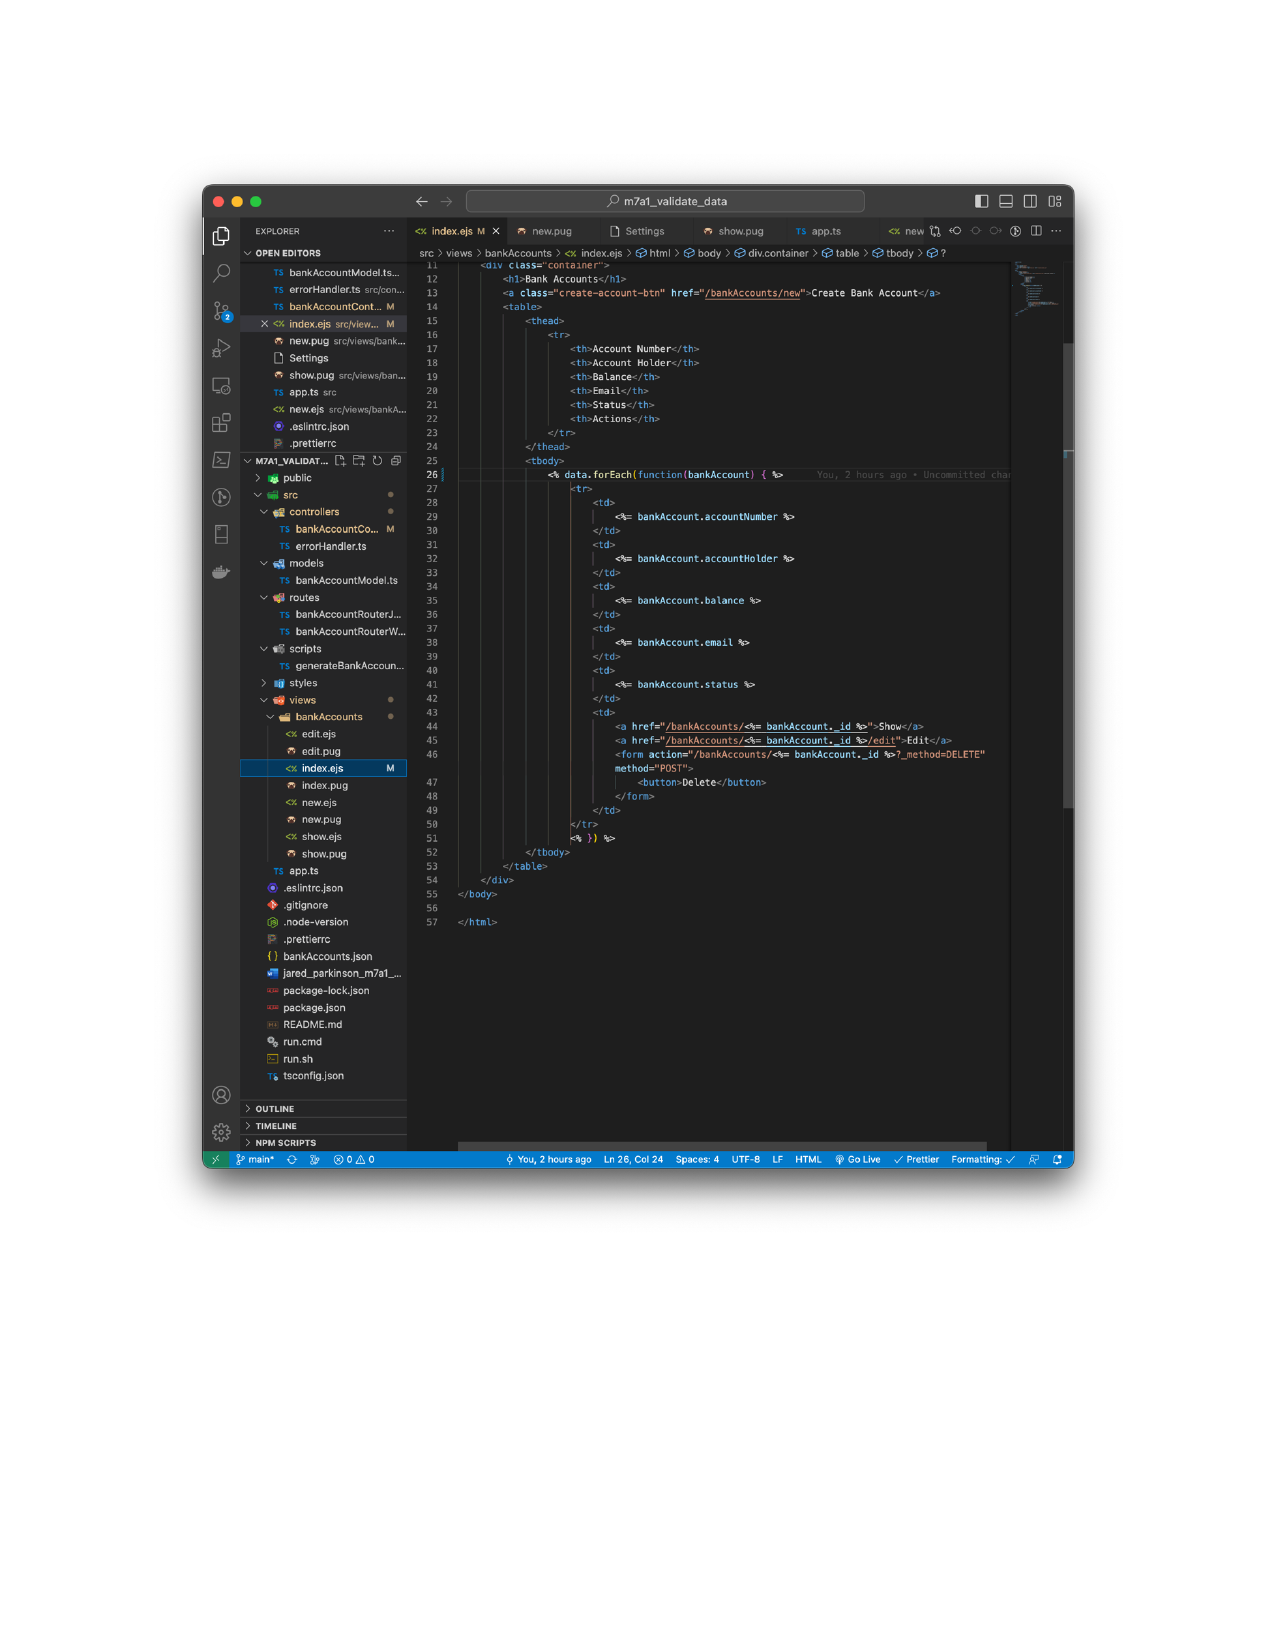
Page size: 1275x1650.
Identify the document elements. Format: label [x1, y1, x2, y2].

picture [150, 150, 1125, 1237]
